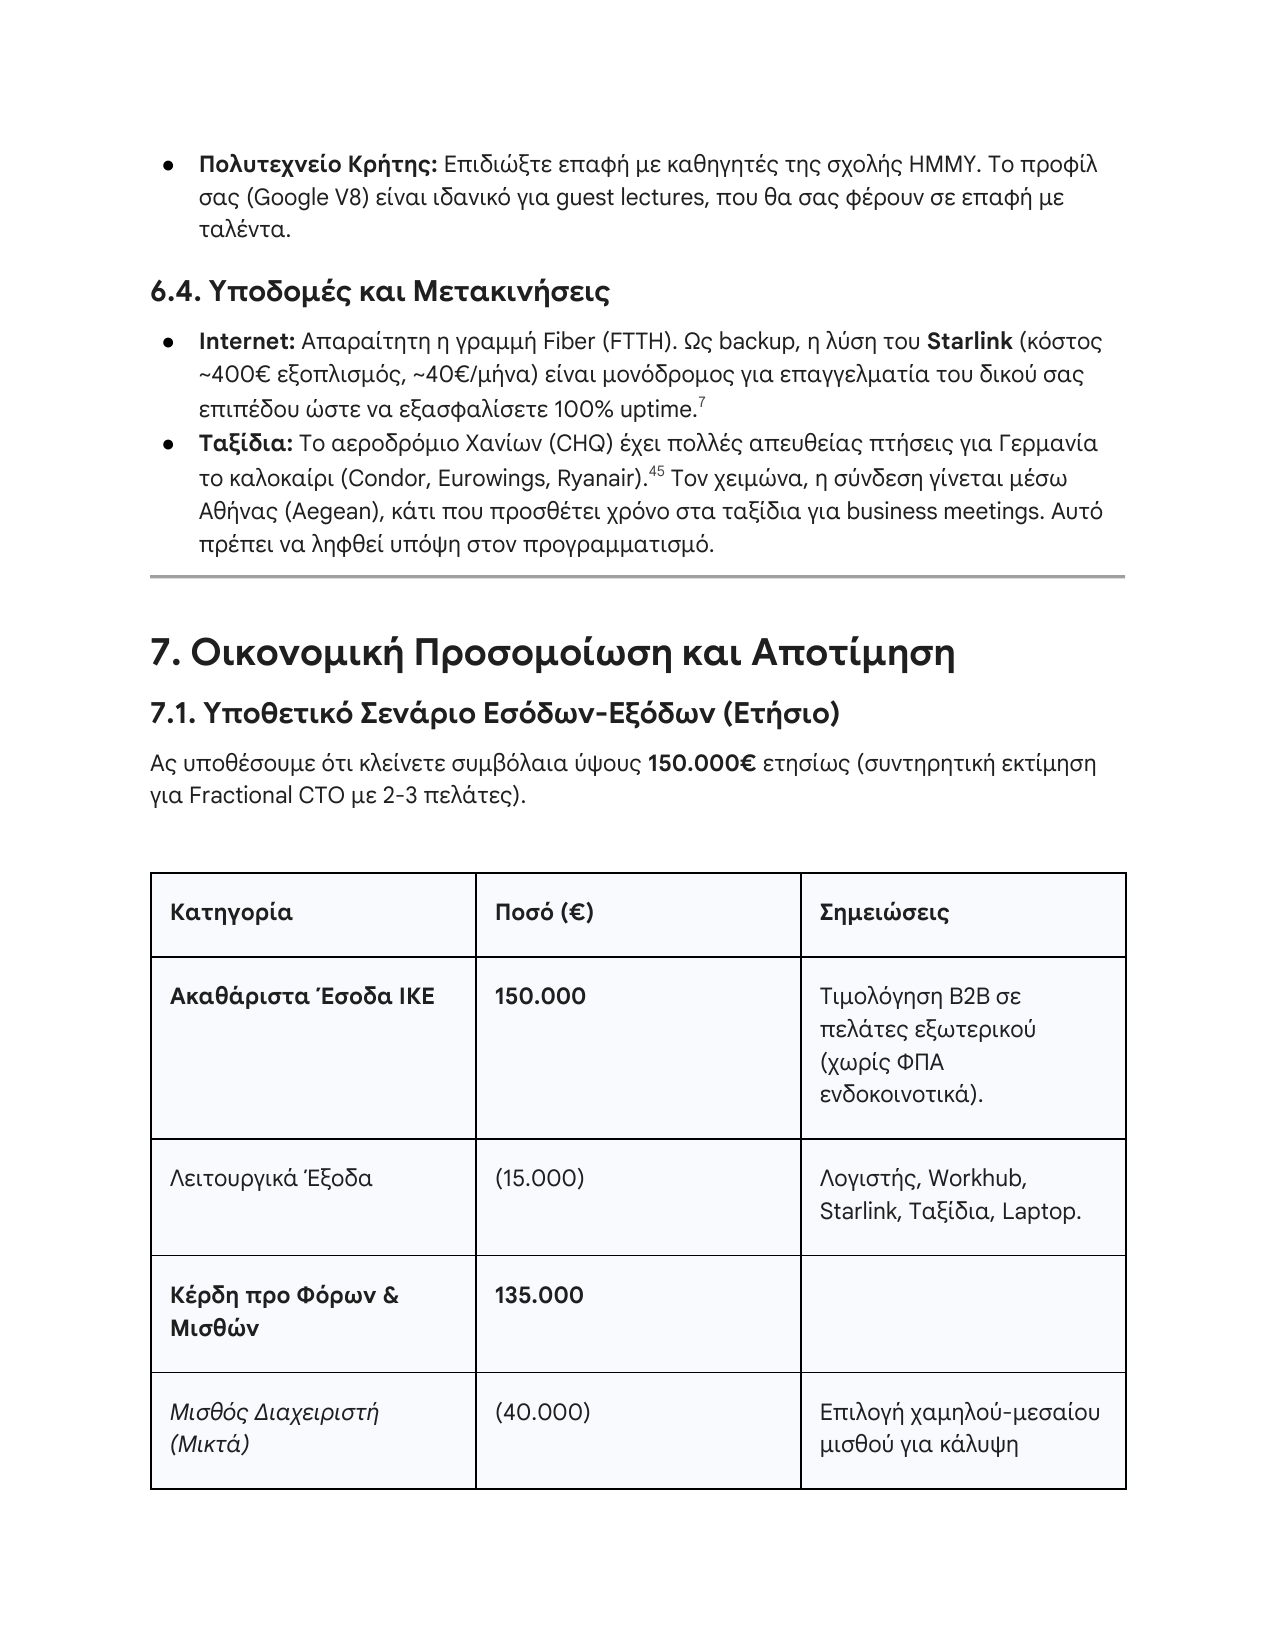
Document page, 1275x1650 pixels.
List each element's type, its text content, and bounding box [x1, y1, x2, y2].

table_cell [152, 1373, 475, 1488]
table_cell (40.000) [477, 1373, 800, 1488]
subtitle 7. Οικονομική Προσομοίωση και Αποτίμηση [150, 579, 1125, 676]
list Πολυτεχνείο Κρήτης: Επιδιώξτε επαφή με καθηγητές της σχολής ΗΜΜΥ. Το προφίλ σας (Google V8) είναι ιδανικό για guest lectures, που θα σας φέρουν σε επαφή με ταλέντα. [161, 150, 1125, 244]
table_cell Ακαθάριστα Έσοδα ΙΚΕ [152, 958, 475, 1138]
table_cell (15.000) [477, 1140, 800, 1255]
table_cell Τιμολόγηση B2B σε πελάτες εξωτερικού (χωρίς ΦΠΑ ενδοκοινοτικά). [802, 958, 1125, 1138]
list Ταξίδια: Το αεροδρόμιο Χανίων (CHQ) έχει πολλές απευθείας πτήσεις για Γερμανία το καλοκαίρι (Condor, Eurowings, Ryanair).45 Τον χειμώνα, η σύνδεση γίνεται μέσω Αθήνας (Aegean), κάτι που προσθέτει χρόνο στα ταξίδια για business meetings. Αυτό πρέπει να ληφθεί υπόψη στον προγραμματισμό. [161, 429, 1125, 559]
list Internet: Απαραίτητη η γραμμή Fiber (FTTH). Ως backup, η λύση του Starlink (κόστος ~400€ εξοπλισμός, ~40€/μήνα) είναι μονόδρομος για επαγγελματία του δικού σας επιπέδου ώστε να εξασφαλίσετε 100% uptime.7 [161, 327, 1125, 424]
table_cell 150.000 [477, 958, 800, 1138]
table_header Κατηγορία [152, 874, 475, 956]
table_header Σημειώσεις [802, 874, 1125, 956]
table_cell Λειτουργικά Έξοδα [152, 1140, 475, 1255]
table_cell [802, 1373, 1125, 1488]
table_cell Λογιστής, Workhub, Starlink, Ταξίδια, Laptop. [802, 1140, 1125, 1255]
text Ας υποθέσουμε ότι κλείνετε συμβόλαια ύψους 150.000€ ετησίως (συντηρητική εκτίμηση για Fractional CTO με 2-3 πελάτες). [150, 749, 1125, 810]
subtitle 6.4. Υποδομές και Μετακινήσεις [150, 273, 1125, 310]
table_cell 135.000 [477, 1256, 800, 1371]
table_header Ποσό (€) [477, 874, 800, 956]
subtitle 7.1. Υποθετικό Σενάριο Εσόδων-Εξόδων (Ετήσιο) [150, 695, 1125, 731]
table_cell [802, 1256, 1125, 1371]
table_cell Κέρδη προ Φόρων & Μισθών [152, 1256, 475, 1371]
